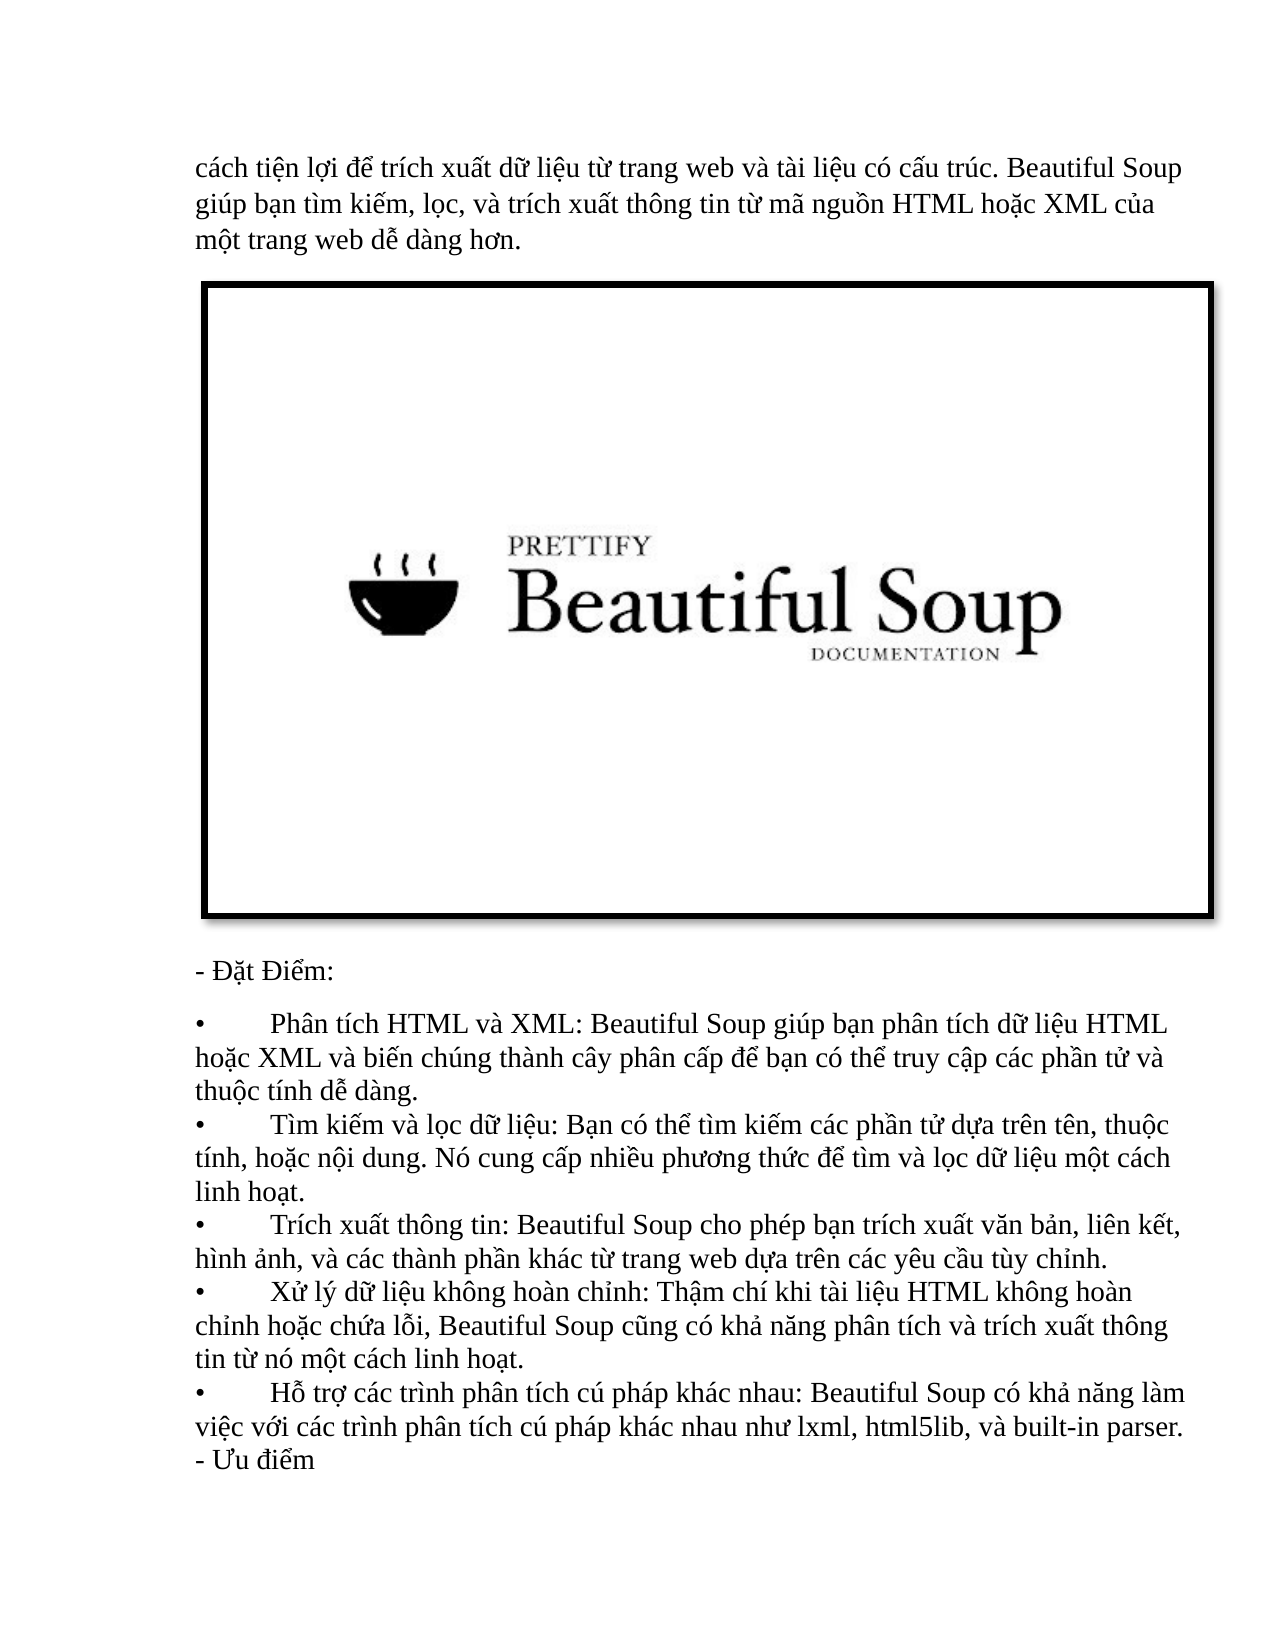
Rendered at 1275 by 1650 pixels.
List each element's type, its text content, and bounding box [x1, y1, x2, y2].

text • Hỗ trợ các trình phân tích cú pháp khác nhau: Beautiful Soup có khả năng làm việc với các trình phân tích cú pháp khác nhau như lxml, html5lib, và built-in parser. [195, 1375, 1200, 1442]
picture [208, 288, 1208, 913]
text • Trích xuất thông tin: Beautiful Soup cho phép bạn trích xuất văn bản, liên kết, hình ảnh, và các thành phần khác từ trang web dựa trên các yêu cầu tùy chỉnh. [195, 1207, 1200, 1274]
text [195, 150, 1200, 256]
text • Xử lý dữ liệu không hoàn chỉnh: Thậm chí khi tài liệu HTML không hoàn chỉnh hoặc chứa lỗi, Beautiful Soup cũng có khả năng phân tích và trích xuất thông tin từ nó một cách linh hoạt. [195, 1274, 1200, 1375]
text - Đặt Điểm: [195, 953, 1200, 987]
text • Tìm kiếm và lọc dữ liệu: Bạn có thể tìm kiếm các phần tử dựa trên tên, thuộc tính, hoặc nội dung. Nó cung cấp nhiều phương thức để tìm và lọc dữ liệu một cách linh hoạt. [195, 1107, 1200, 1207]
text - Ưu điểm [195, 1442, 1200, 1476]
text • Phân tích HTML và XML: Beautiful Soup giúp bạn phân tích dữ liệu HTML hoặc XML và biến chúng thành cây phân cấp để bạn có thể truy cập các phần tử và thuộc tính dễ dàng. [195, 1006, 1200, 1107]
